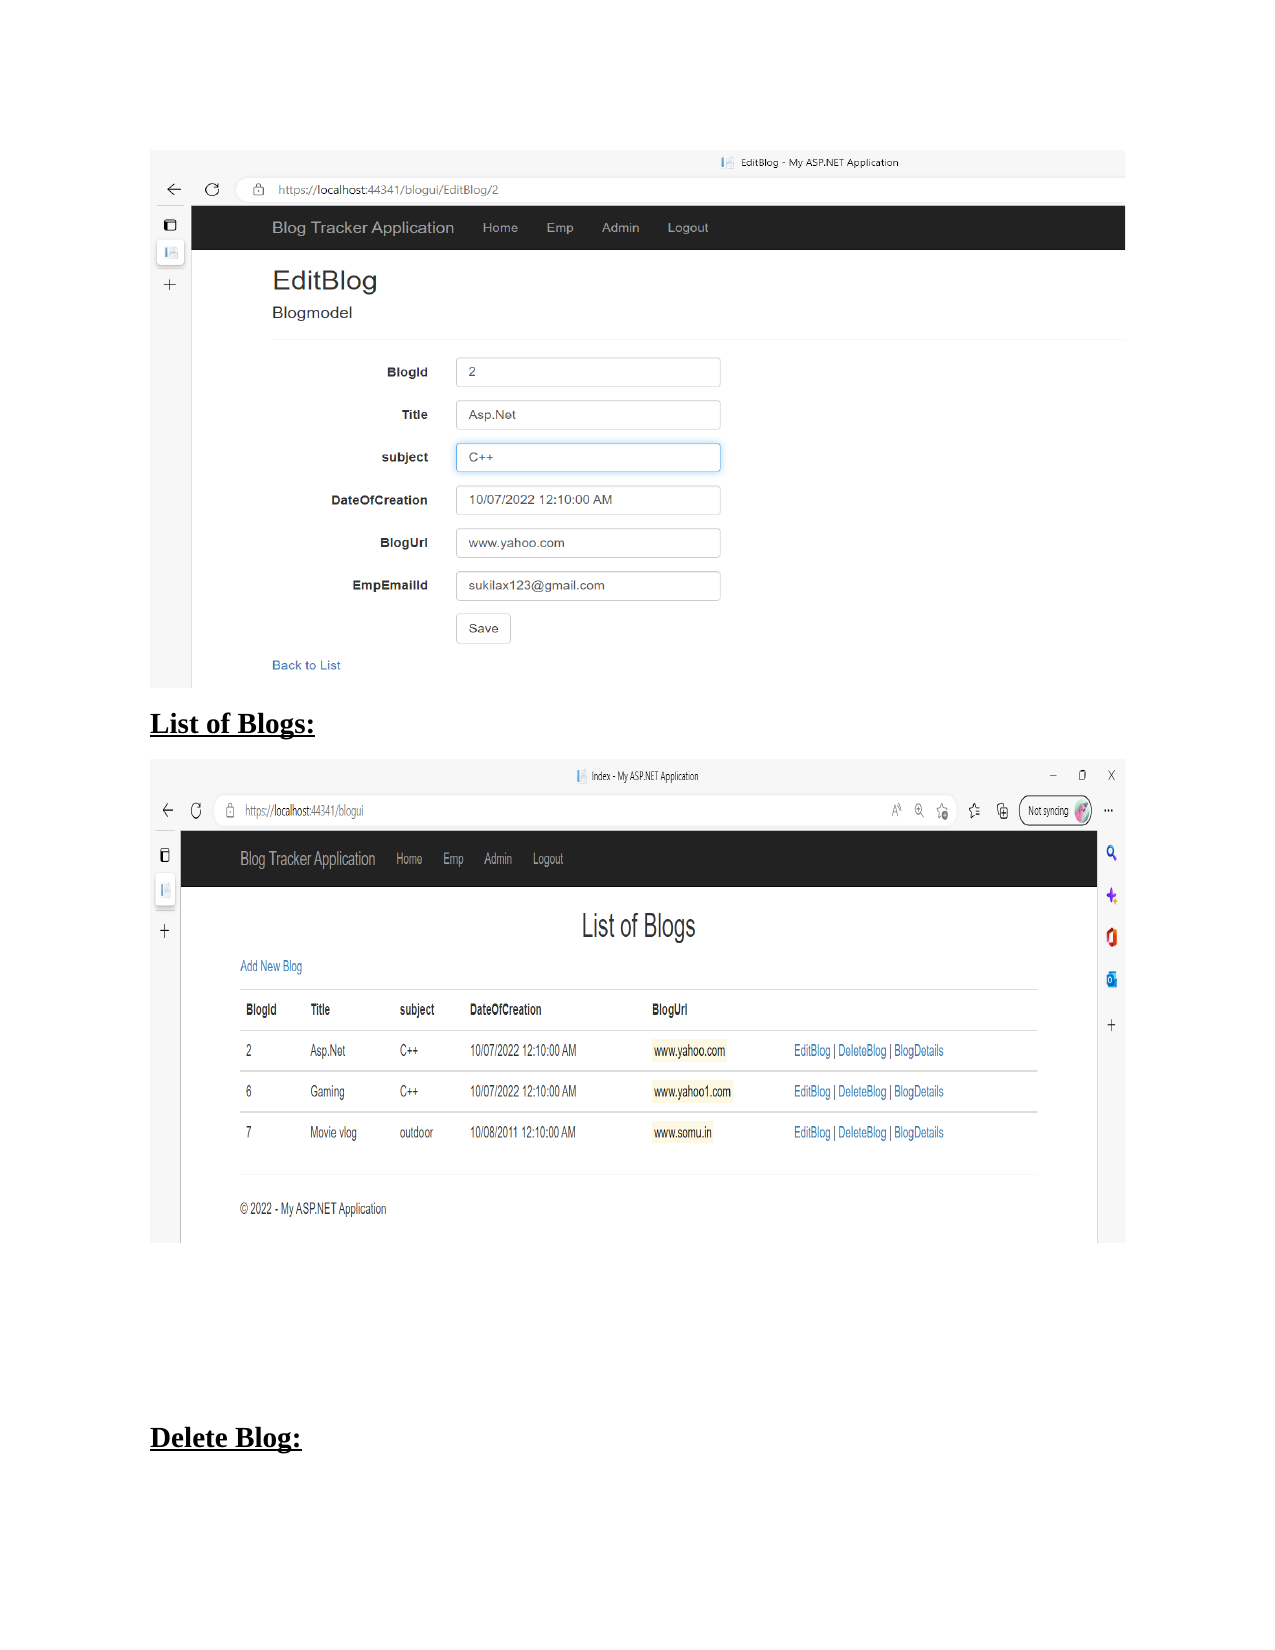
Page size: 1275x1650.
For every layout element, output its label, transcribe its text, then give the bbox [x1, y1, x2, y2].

text Delete Blog: [150, 1420, 1125, 1454]
text List of Blogs: [150, 706, 1125, 740]
picture [150, 150, 1125, 688]
picture [150, 759, 1125, 1243]
